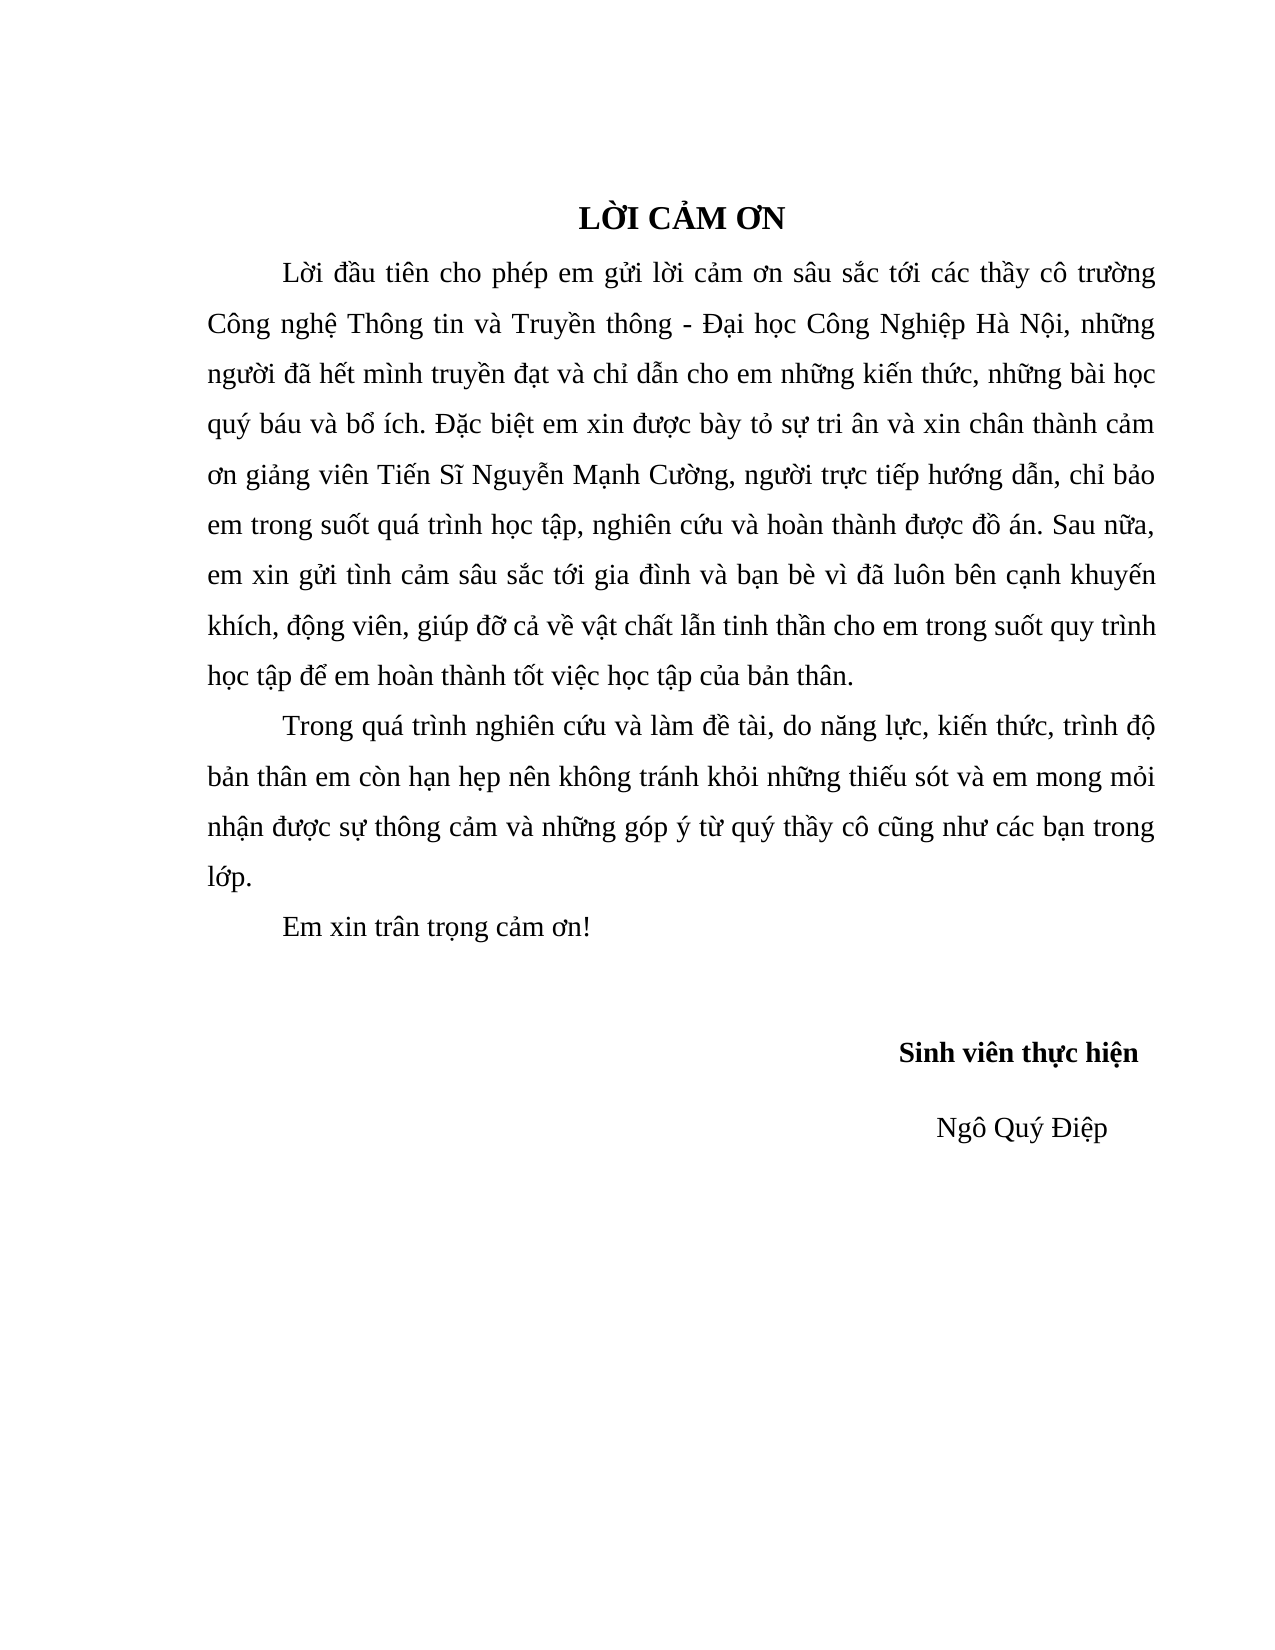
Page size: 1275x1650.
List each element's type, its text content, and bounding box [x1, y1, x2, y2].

text Trong quá trình nghiên cứu và làm đề tài, do năng lực, kiến thức, trình độ bản thân em còn hạn hẹp nên không tránh khỏi những thiếu sót và em mong mỏi nhận được sự thông cảm và những góp ý từ quý thầy cô cũng như các bạn trong lớp. [207, 708, 1157, 893]
table_cell Ngô Quý Điệp [887, 1098, 1157, 1223]
text Lời đầu tiên cho phép em gửi lời cảm ơn sâu sắc tới các thầy cô trường Công nghệ Thông tin và Truyền thông - Đại học Công Nghiệp Hà Nội, những người đã hết mình truyền đạt và chỉ dẫn cho em những kiến thức, những bài học quý báu và bổ ích. Đặc biệt em xin được bày tỏ sự tri ân và xin chân thành cảm ơn giảng viên Tiến Sĩ Nguyễn Mạnh Cường, người trực tiếp hướng dẫn, chỉ bảo em trong suốt quá trình học tập, nghiên cứu và hoàn thành được đồ án. Sau nữa, em xin gửi tình cảm sâu sắc tới gia đình và bạn bè vì đã luôn bên cạnh khuyến khích, động viên, giúp đỡ cả về vật chất lẫn tinh thần cho em trong suốt quy trình học tập để em hoàn thành tốt việc học tập của bản thân. [207, 256, 1157, 692]
table_header Sinh viên thực hiện [887, 1023, 1157, 1098]
text Em xin trân trọng cảm ơn! [207, 909, 1157, 943]
text LỜI CẢM ƠN [207, 198, 1157, 236]
